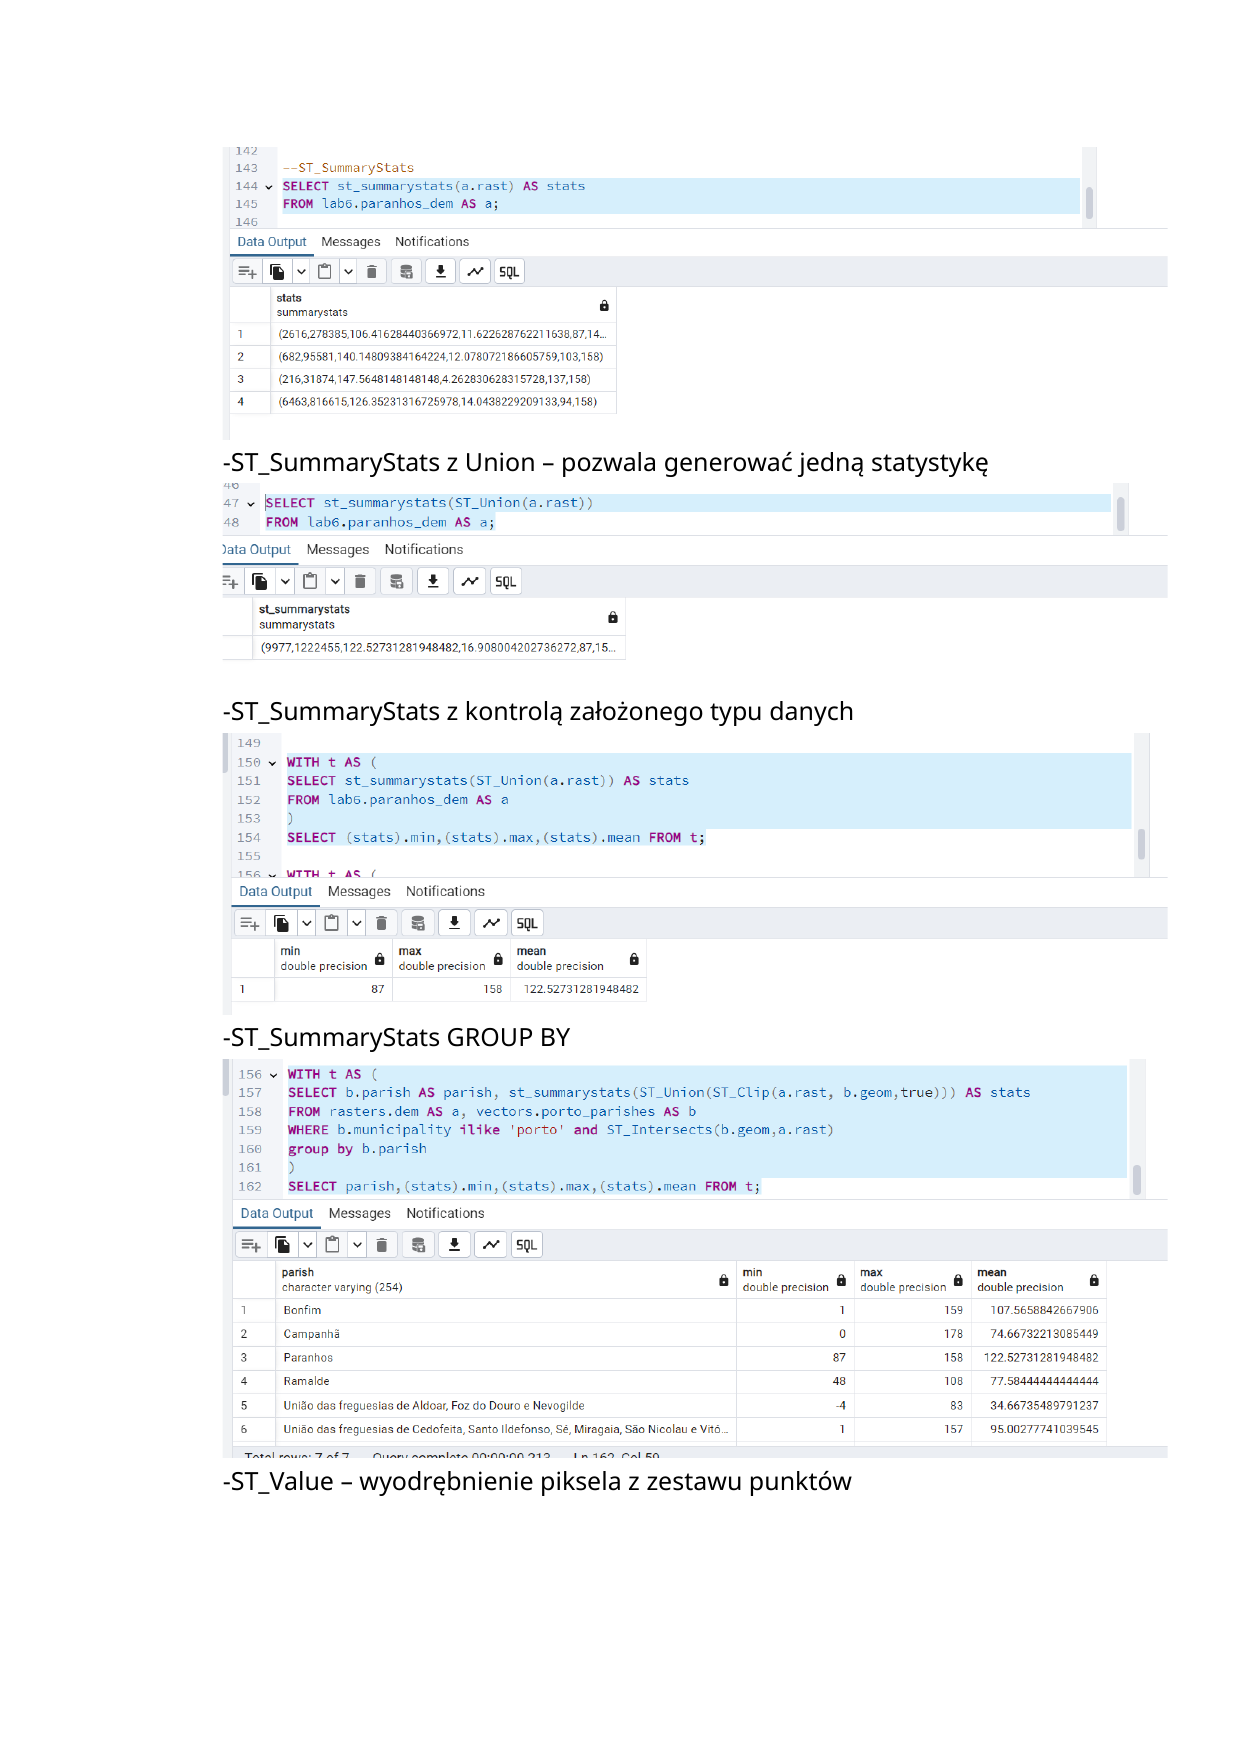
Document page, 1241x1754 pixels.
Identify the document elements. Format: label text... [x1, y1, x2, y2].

picture [222, 733, 1168, 1015]
picture [222, 147, 1168, 440]
picture [222, 483, 1168, 689]
list -ST_SummaryStats z Union – pozwala generować jedną statystykę [223, 445, 1093, 479]
list -ST_Value – wyodrębnienie piksela z zestawu punktów [223, 1463, 1093, 1497]
list -ST_SummaryStats z kontrolą założonego typu danych [223, 694, 1093, 728]
picture [222, 1059, 1168, 1458]
list -ST_SummaryStats GROUP BY [223, 1020, 1093, 1054]
